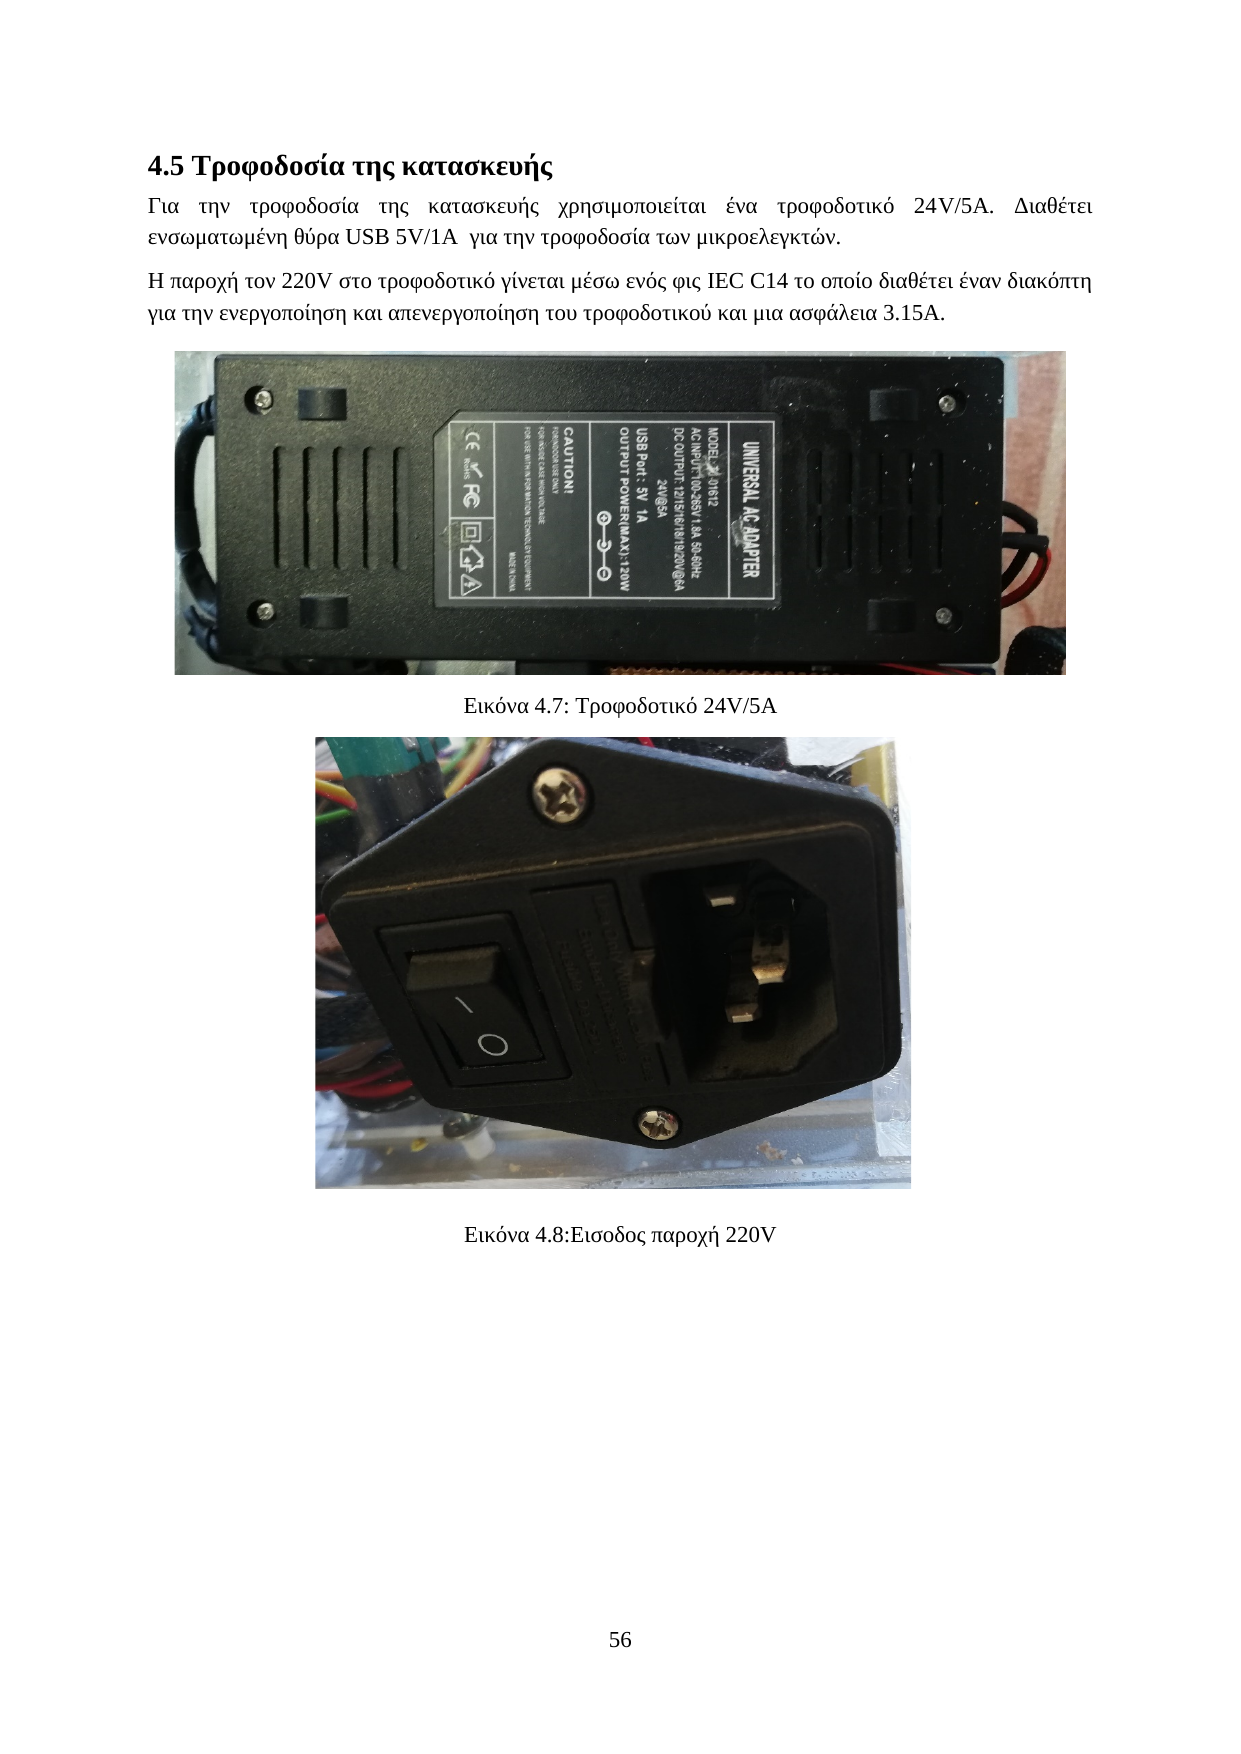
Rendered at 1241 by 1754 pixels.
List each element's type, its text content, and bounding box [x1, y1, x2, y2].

picture [174, 351, 1066, 675]
text Η παροχή τον 220V στο τροφοδοτικό γίνεται μέσω ενός φις IEC C14 το οποίο διαθέτει έναν διακόπτη για την ενεργοποίηση και απενεργοποίηση του τροφοδοτικού και μια ασφάλεια 3.15Α. [148, 267, 1092, 325]
text Για την τροφοδοσία της κατασκευής χρησιμοποιείται ένα τροφοδοτικό 24V/5A. Διαθέτει ενσωματωμένη θύρα USB 5V/1A για την τροφοδοσία των μικροελεγκτών. [148, 192, 1092, 249]
text Εικόνα 4.8:Εισοδος παροχή 220V [148, 1221, 1092, 1247]
picture [315, 737, 912, 1189]
subtitle 4.5 Τροφοδοσία της κατασκευής [148, 148, 1092, 181]
